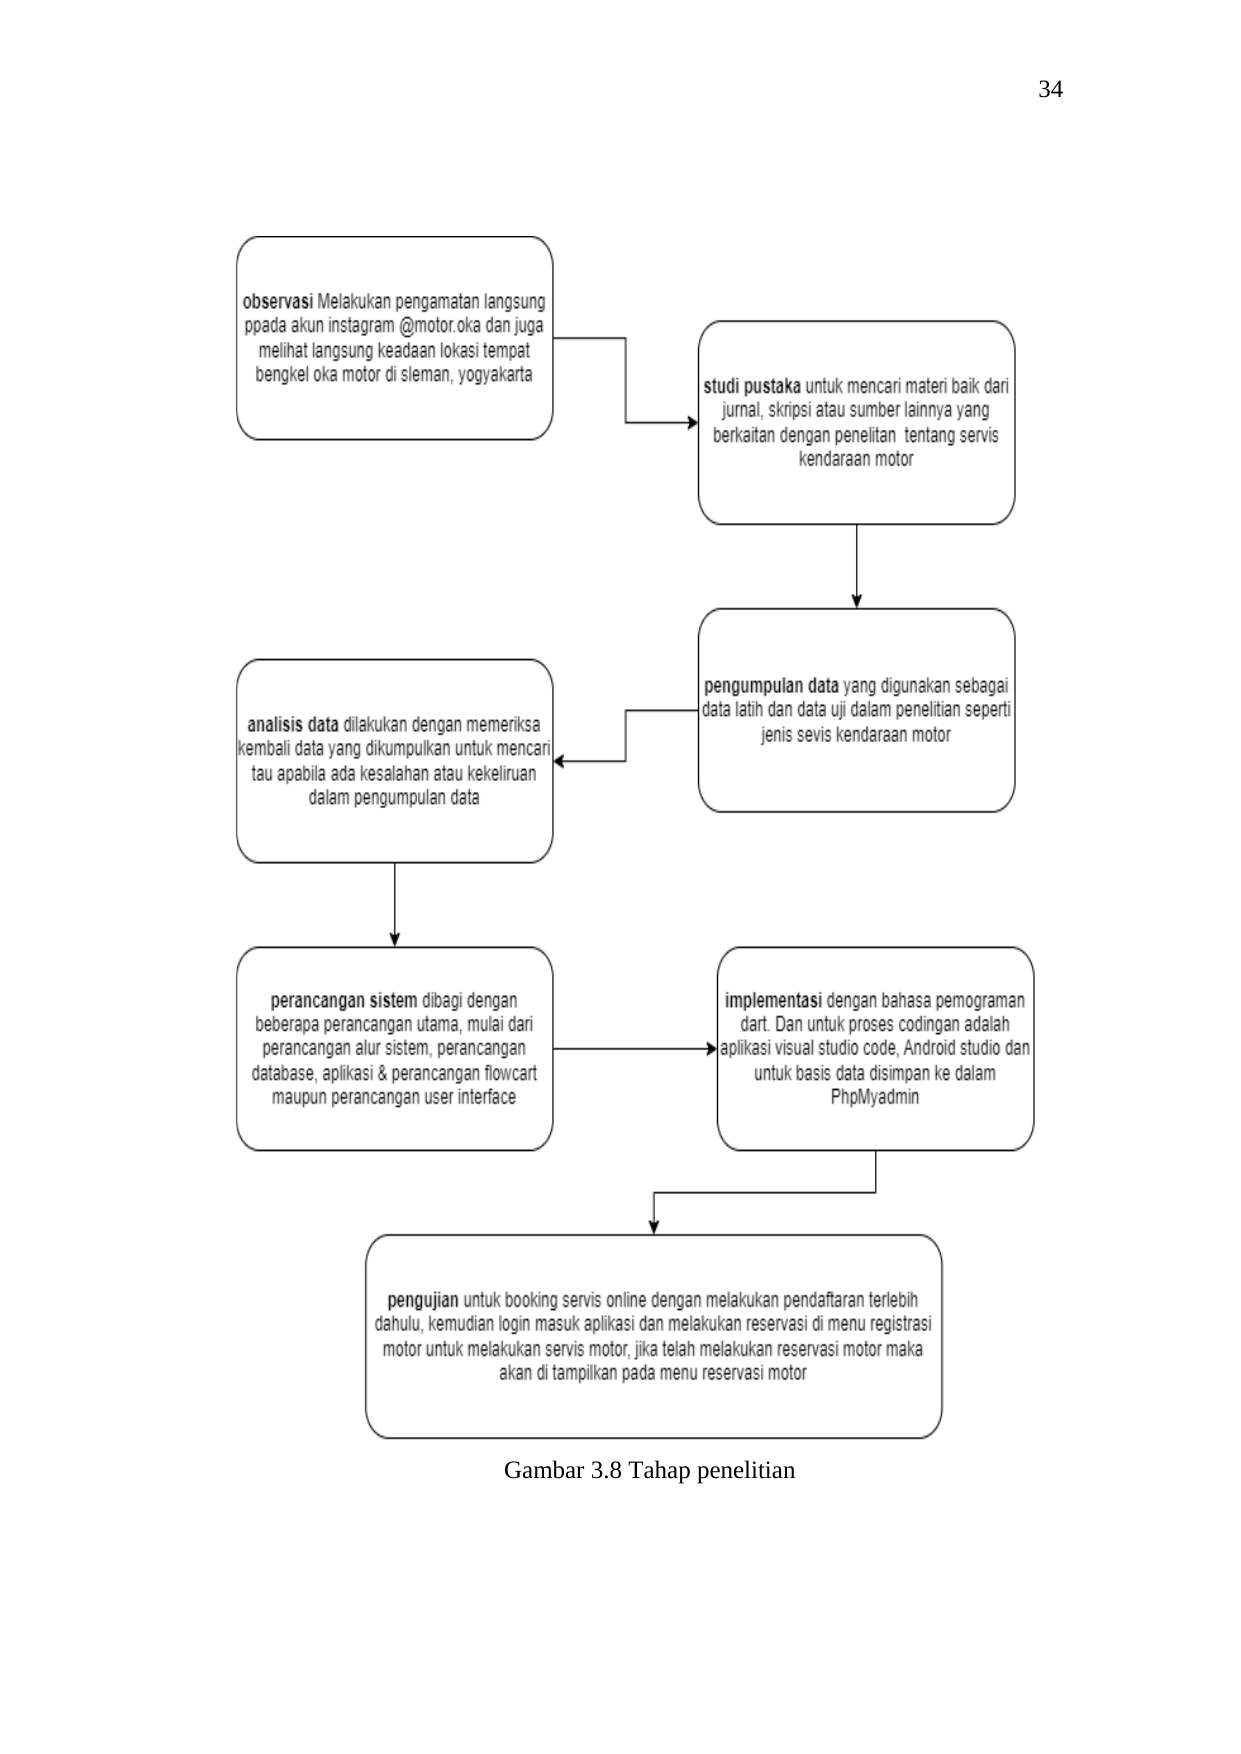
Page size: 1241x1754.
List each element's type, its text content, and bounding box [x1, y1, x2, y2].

text Gambar 3.8 Tahap penelitian [236, 1455, 1063, 1484]
picture [236, 236, 1036, 1441]
